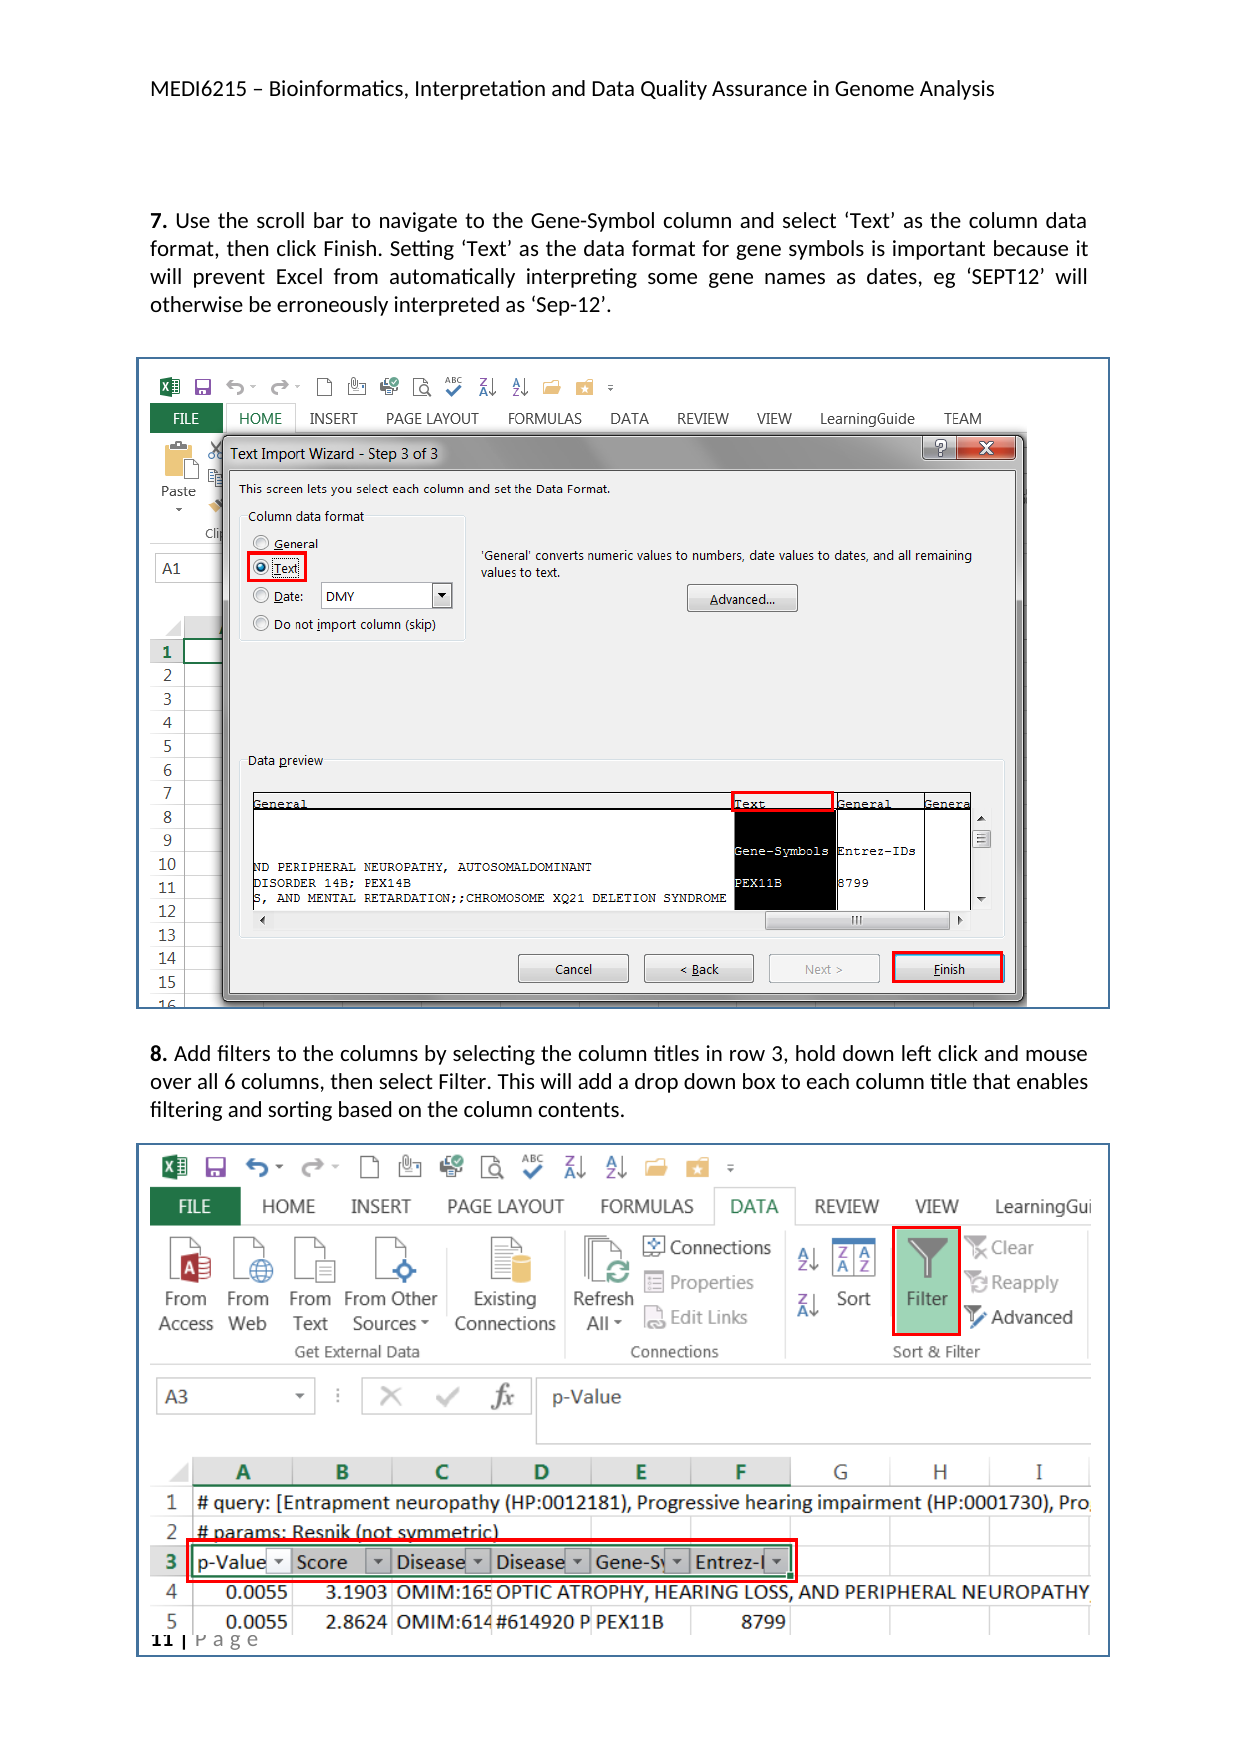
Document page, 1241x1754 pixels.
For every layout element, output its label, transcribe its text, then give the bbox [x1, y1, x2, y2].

text 7. Use the scroll bar to navigate to the Gene-Symbol column and select ‘Text’ as the column data format, then click Finish. Setting ‘Text’ as the data format for gene symbols is important because it will prevent Excel from automatically interpreting some gene names as dates, eg ‘SEPT12’ will otherwise be erroneously interpreted as ‘Sep-12’. [150, 206, 1090, 318]
text 8. Add filters to the columns by selecting the column titles in row 3, hold down left click and mouse over all 6 columns, then select Filter. This will add a drop down box to each column title that enables filtering and sorting based on the column contents. [150, 1039, 1090, 1123]
picture [150, 374, 1027, 1007]
picture [150, 1151, 1091, 1635]
